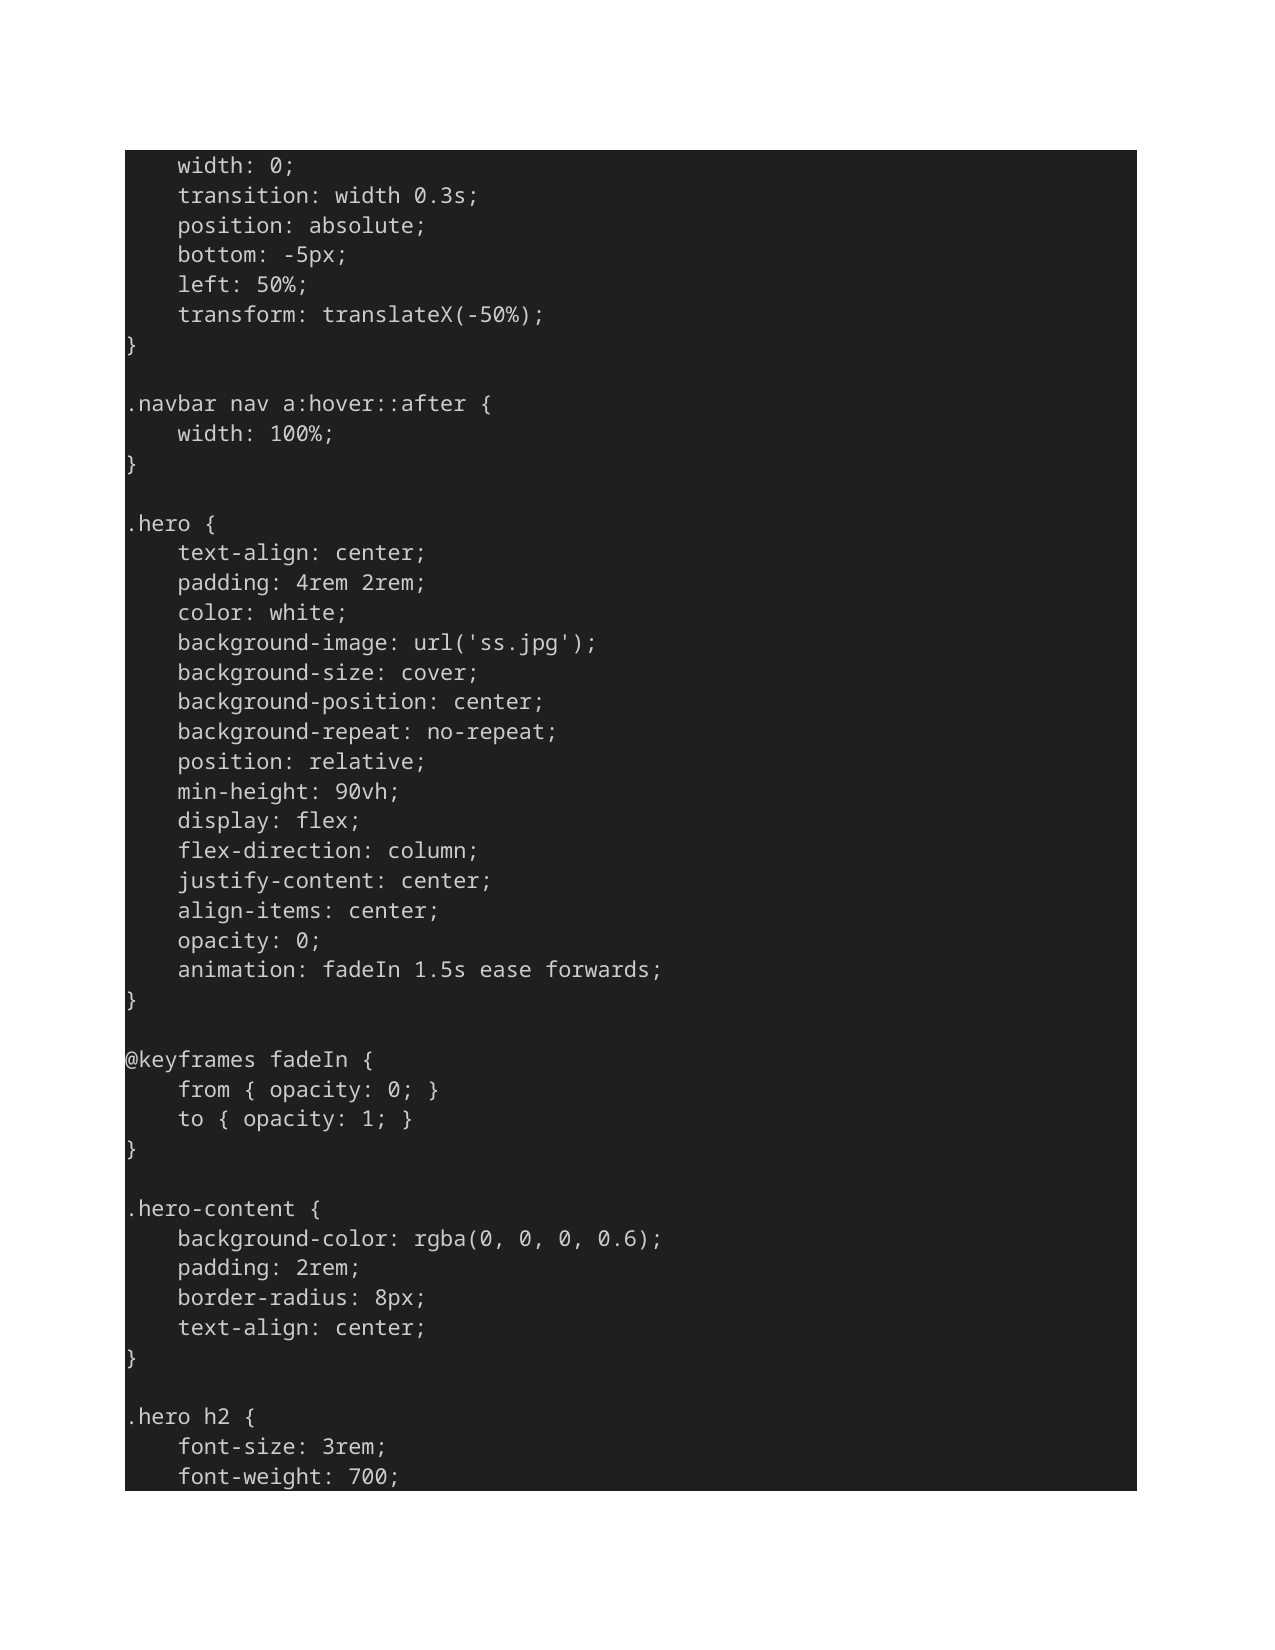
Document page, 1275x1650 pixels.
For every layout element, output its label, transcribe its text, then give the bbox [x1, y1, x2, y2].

text } [125, 448, 1137, 478]
text } [125, 329, 1137, 358]
text min-height: 90vh; [125, 776, 1137, 805]
text background-size: cover; [125, 656, 1137, 686]
text position: relative; [125, 746, 1137, 776]
text } [125, 984, 1137, 1014]
text justify-content: center; [125, 865, 1137, 895]
text } [125, 1342, 1137, 1371]
text transition: width 0.3s; [125, 180, 1137, 209]
text bottom: -5px; [125, 239, 1137, 269]
text padding: 2rem; [125, 1252, 1137, 1282]
text animation: fadeIn 1.5s ease forwards; [125, 954, 1137, 984]
text .hero { [125, 507, 1137, 537]
text .navbar nav a:hover::after { [125, 388, 1137, 418]
text background-color: rgba(0, 0, 0, 0.6); [125, 1222, 1137, 1252]
text background-repeat: no-repeat; [125, 716, 1137, 746]
text flex-direction: column; [125, 835, 1137, 865]
text align-items: center; [125, 895, 1137, 924]
text font-size: 3rem; [125, 1431, 1137, 1461]
text .hero h2 { [125, 1401, 1137, 1431]
text opacity: 0; [125, 924, 1137, 954]
text from { opacity: 0; } [125, 1073, 1137, 1103]
text font-weight: 700; [125, 1461, 1137, 1491]
text .hero-content { [125, 1193, 1137, 1222]
text width: 0; [125, 150, 1137, 180]
text transform: translateX(-50%); [125, 299, 1137, 329]
text left: 50%; [125, 269, 1137, 299]
text to { opacity: 1; } [125, 1103, 1137, 1133]
text border-radius: 8px; [125, 1282, 1137, 1312]
text text-align: center; [125, 1312, 1137, 1342]
text display: flex; [125, 805, 1137, 835]
text @keyframes fadeIn { [125, 1044, 1137, 1073]
text } [125, 1133, 1137, 1163]
text color: white; [125, 597, 1137, 627]
text background-image: url('ss.jpg'); [125, 627, 1137, 656]
text text-align: center; [125, 537, 1137, 567]
text position: absolute; [125, 209, 1137, 239]
text padding: 4rem 2rem; [125, 567, 1137, 597]
text width: 100%; [125, 418, 1137, 448]
text background-position: center; [125, 686, 1137, 716]
